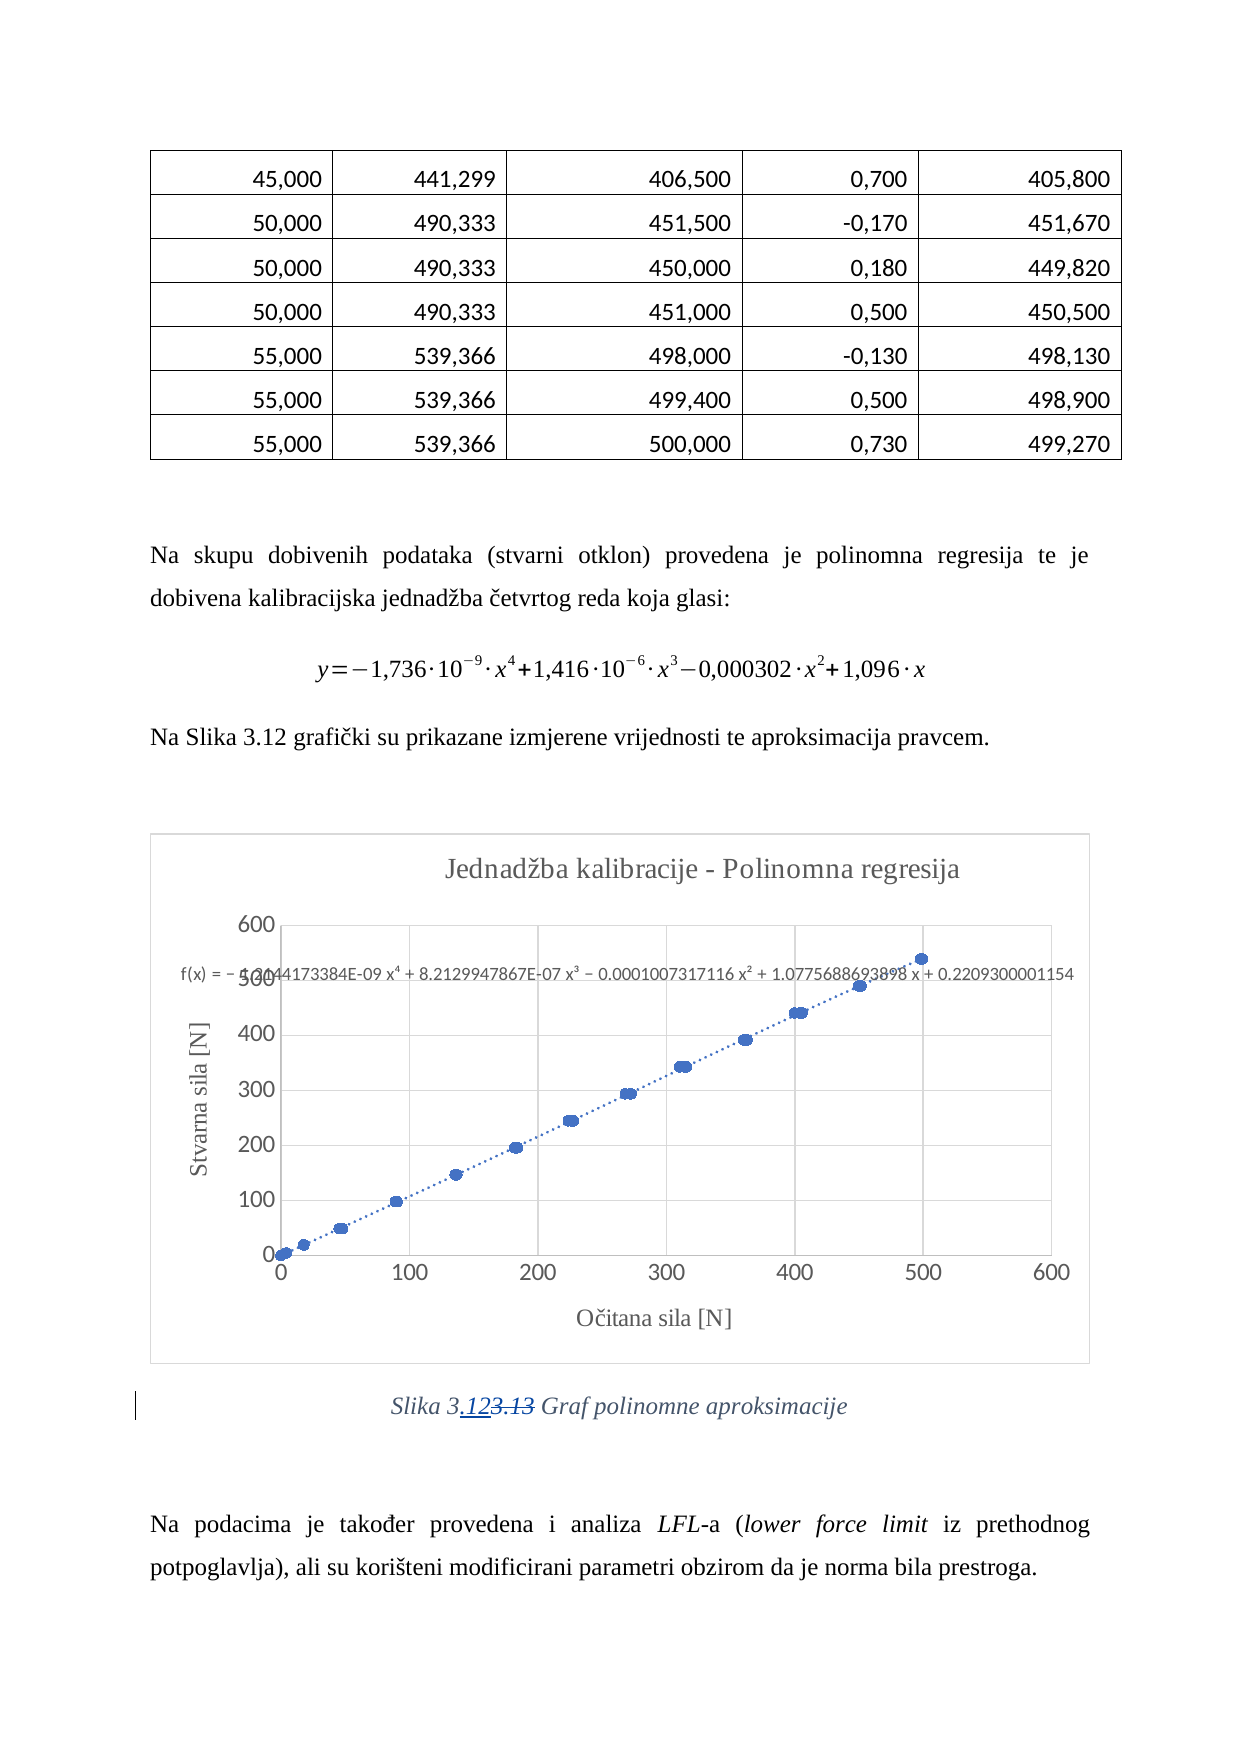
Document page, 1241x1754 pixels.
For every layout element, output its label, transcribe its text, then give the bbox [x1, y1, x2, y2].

table_cell 45,000 [151, 151, 332, 194]
table_cell 405,800 [919, 151, 1121, 194]
table_cell 441,299 [333, 151, 506, 194]
text Na skupu dobivenih podataka (stvarni otklon) provedena je polinomna regresija te je dobivena kalibracijska jednadžba četvrtog reda koja glasi: [150, 540, 1090, 612]
table_cell 55,000 [151, 327, 332, 370]
text Na podacima je također provedena i analiza LFL-a (lower force limit iz prethodnog potpoglavlja), ali su korišteni modificirani parametri obzirom da je norma bila prestroga. [150, 1509, 1090, 1581]
table_cell 0,500 [743, 283, 918, 326]
table_cell 498,900 [919, 371, 1121, 414]
table_cell -0,130 [743, 327, 918, 370]
table_cell 498,130 [919, 327, 1121, 370]
table_cell 0,700 [743, 151, 918, 194]
table_cell 0,180 [743, 239, 918, 282]
table_cell 539,366 [333, 371, 506, 414]
table_cell 0,730 [743, 415, 918, 458]
table_cell 449,820 [919, 239, 1121, 282]
table_cell 499,400 [507, 371, 742, 414]
table_cell 539,366 [333, 415, 506, 458]
table_cell 50,000 [151, 239, 332, 282]
table_cell 499,270 [919, 415, 1121, 458]
table_cell 451,670 [919, 195, 1121, 238]
table_cell 50,000 [151, 283, 332, 326]
text Slika 3 Graf polinomne aproksimacije [150, 1391, 1090, 1420]
table_cell -0,170 [743, 195, 918, 238]
table_cell 498,000 [507, 327, 742, 370]
table_cell 450,000 [507, 239, 742, 282]
table_cell 451,000 [507, 283, 742, 326]
table_cell 490,333 [333, 239, 506, 282]
table_cell 490,333 [333, 283, 506, 326]
table_cell 55,000 [151, 415, 332, 458]
table_cell 406,500 [507, 151, 742, 194]
table_cell 451,500 [507, 195, 742, 238]
table_cell 50,000 [151, 195, 332, 238]
table_cell 0,500 [743, 371, 918, 414]
table_cell 490,333 [333, 195, 506, 238]
table_cell 500,000 [507, 415, 742, 458]
table_cell 55,000 [151, 371, 332, 414]
table_cell 539,366 [333, 327, 506, 370]
table_cell 450,500 [919, 283, 1121, 326]
